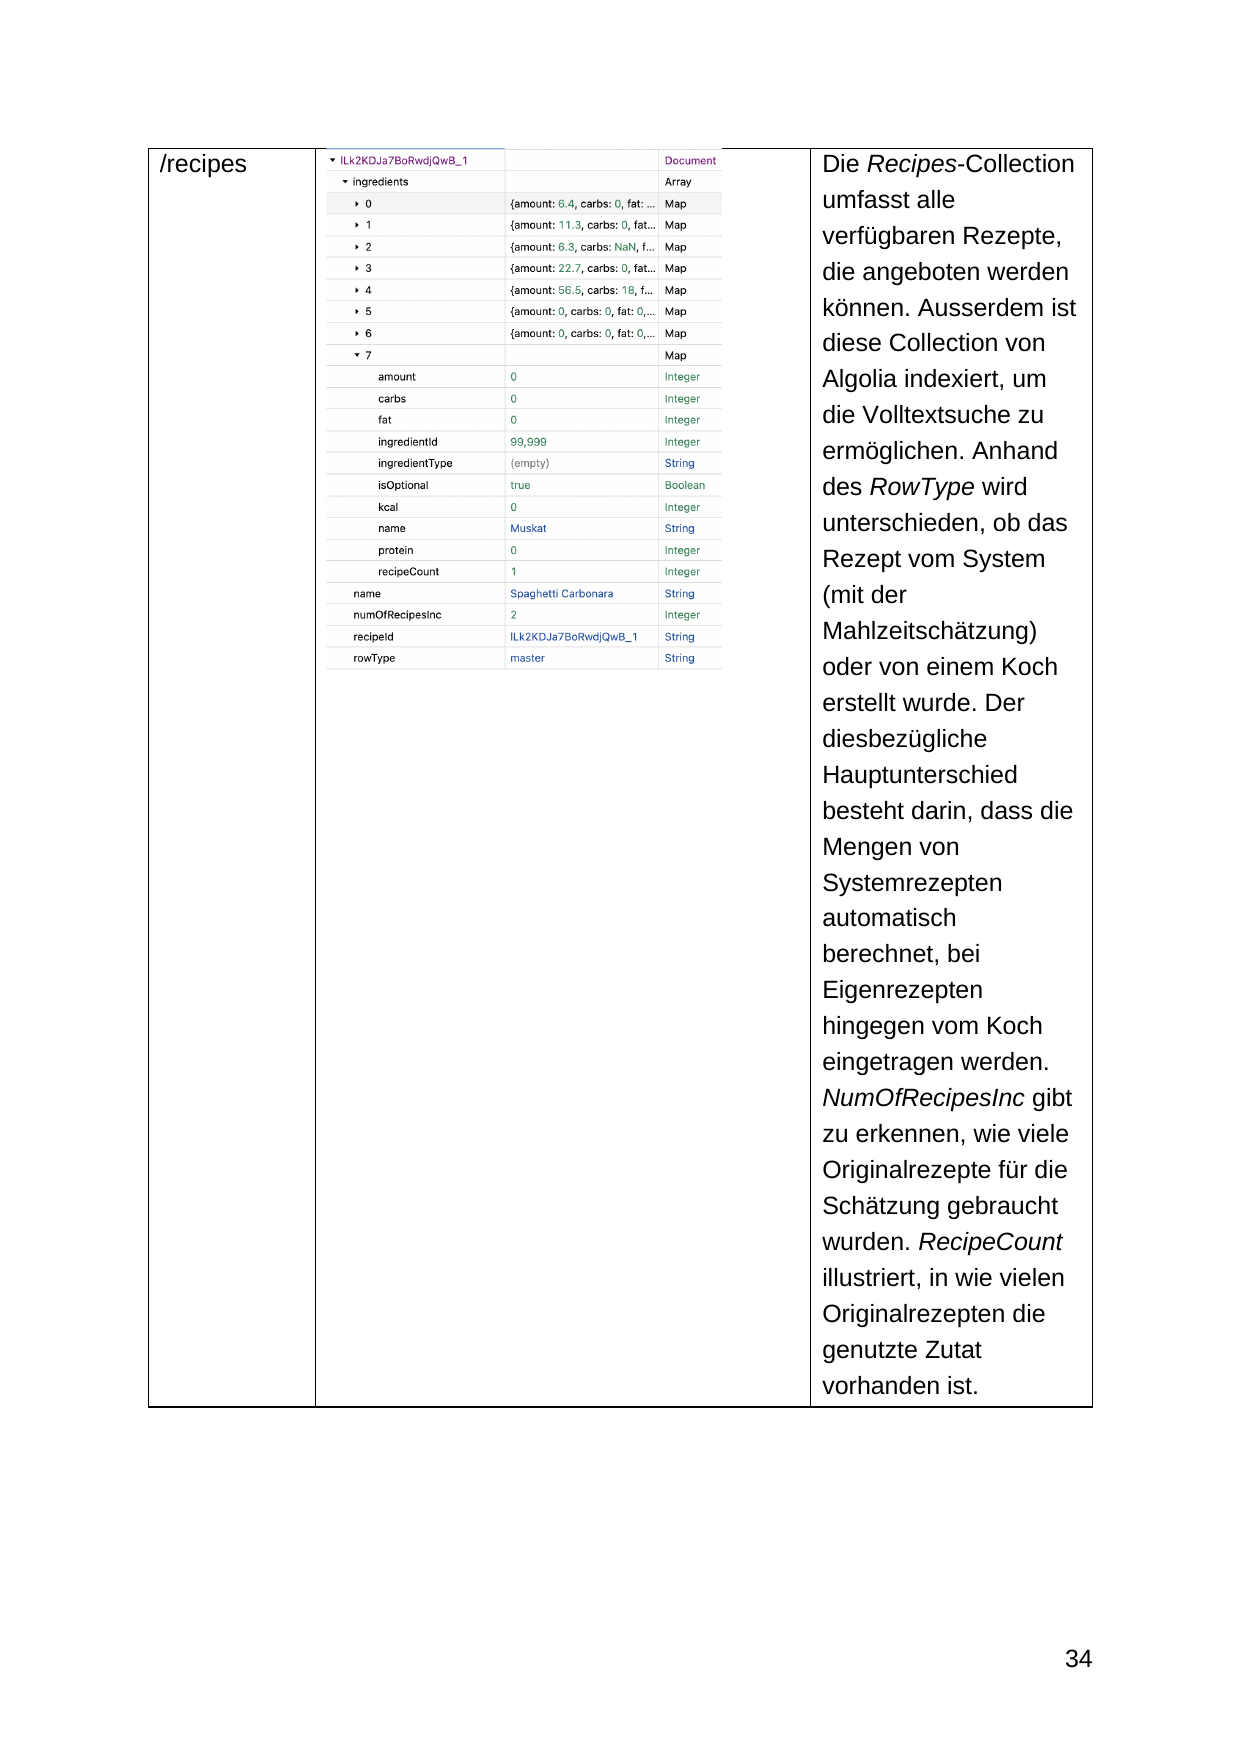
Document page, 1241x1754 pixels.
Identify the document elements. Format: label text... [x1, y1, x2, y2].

table_cell [316, 149, 810, 1406]
table_cell Die Recipes-Collection umfasst alle verfügbaren Rezepte, die angeboten werden können. Ausserdem ist diese Collection von Algolia indexiert, um die Volltextsuche zu ermöglichen. Anhand des RowType wird unterschieden, ob das Rezept vom System (mit der Mahlzeitschätzung) oder von einem Koch erstellt wurde. Der diesbezügliche Hauptunterschied besteht darin, dass die Mengen von Systemrezepten automatisch berechnet, bei Eigenrezepten hingegen vom Koch eingetragen werden. NumOfRecipesInc gibt zu erkennen, wie viele Originalrezepte für die Schätzung gebraucht wurden. RecipeCount illustriert, in wie vielen Originalrezepten die genutzte Zutat vorhanden ist. [811, 149, 1092, 1406]
table_cell /recipes [149, 149, 315, 1406]
picture [326, 148, 722, 670]
